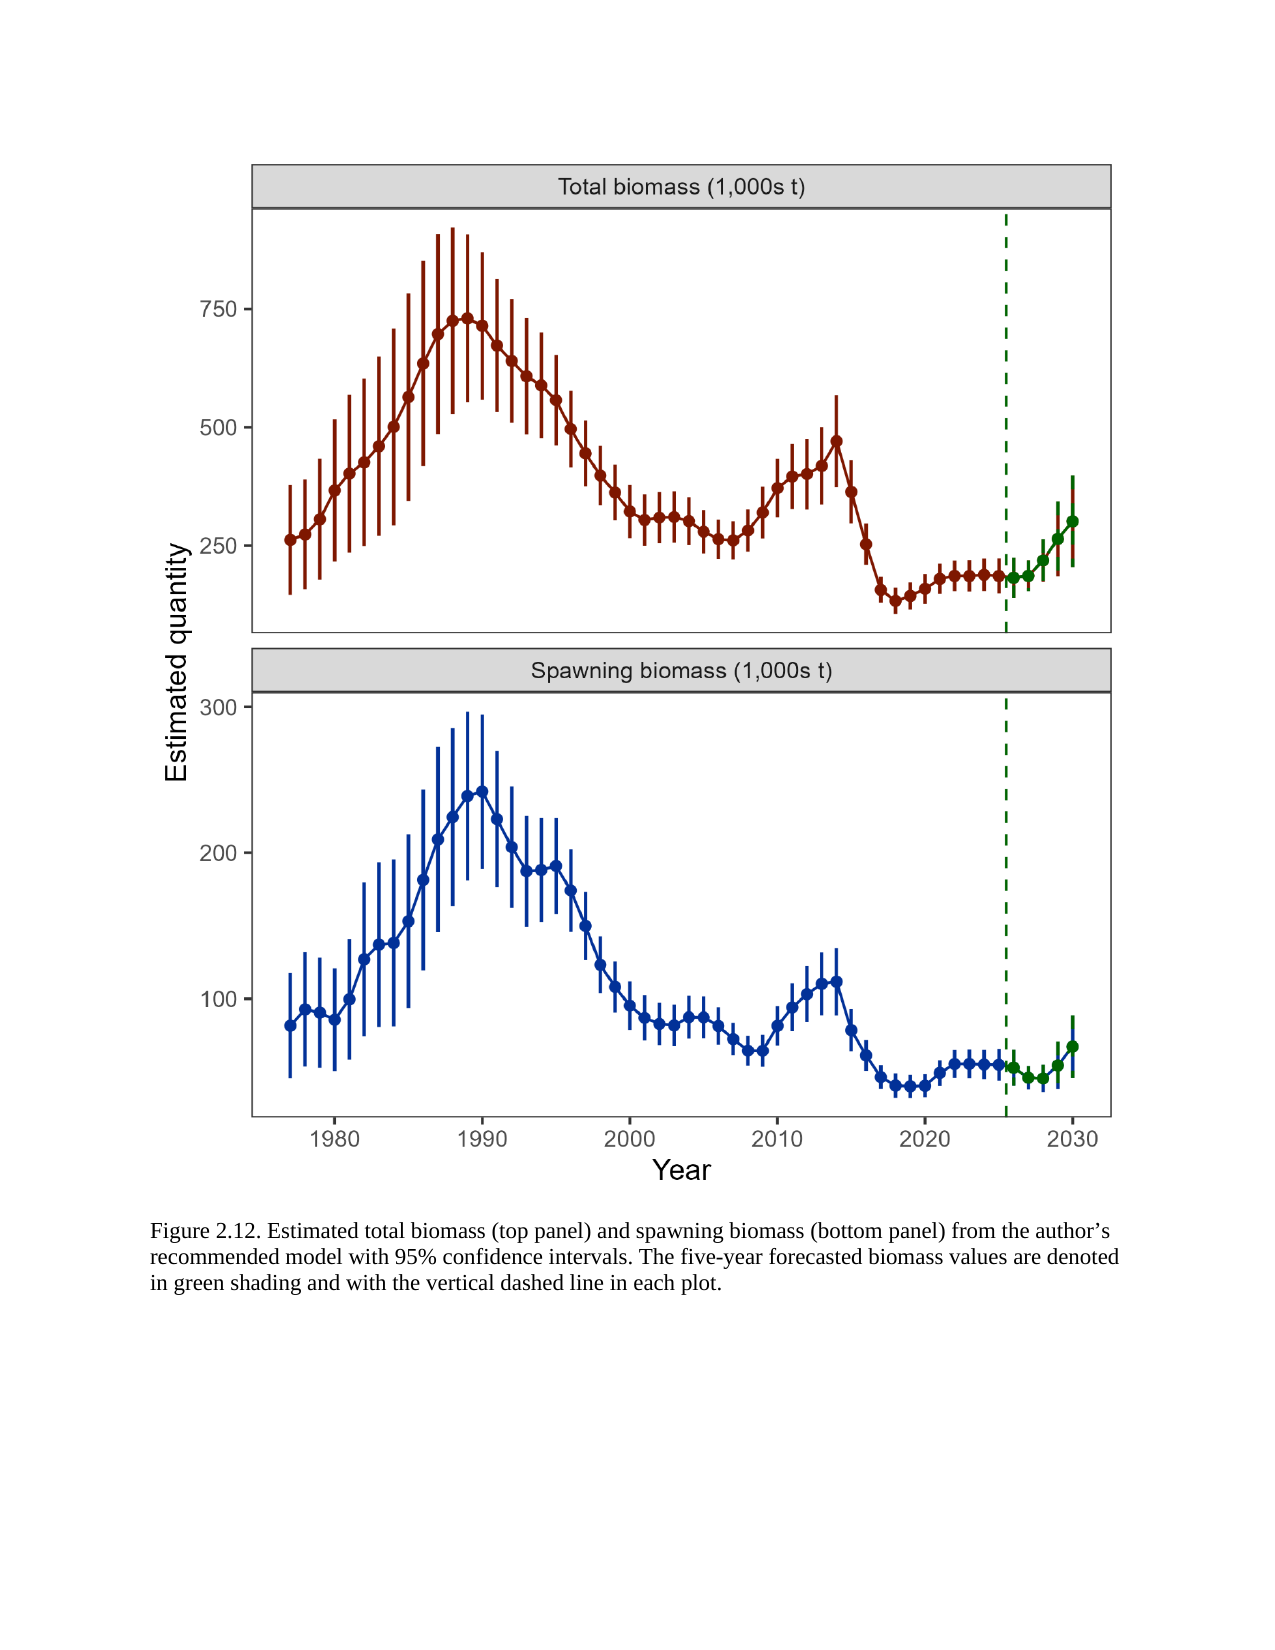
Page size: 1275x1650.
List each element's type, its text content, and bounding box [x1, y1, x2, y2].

picture [150, 150, 1125, 1200]
subtitle Figure 2.12. Estimated total biomass (top panel) and spawning biomass (bottom panel) from the author’s recommended model with 95% confidence intervals. The five-year forecasted biomass values are denoted in green shading and with the vertical dashed line in each plot. [150, 1217, 1125, 1296]
